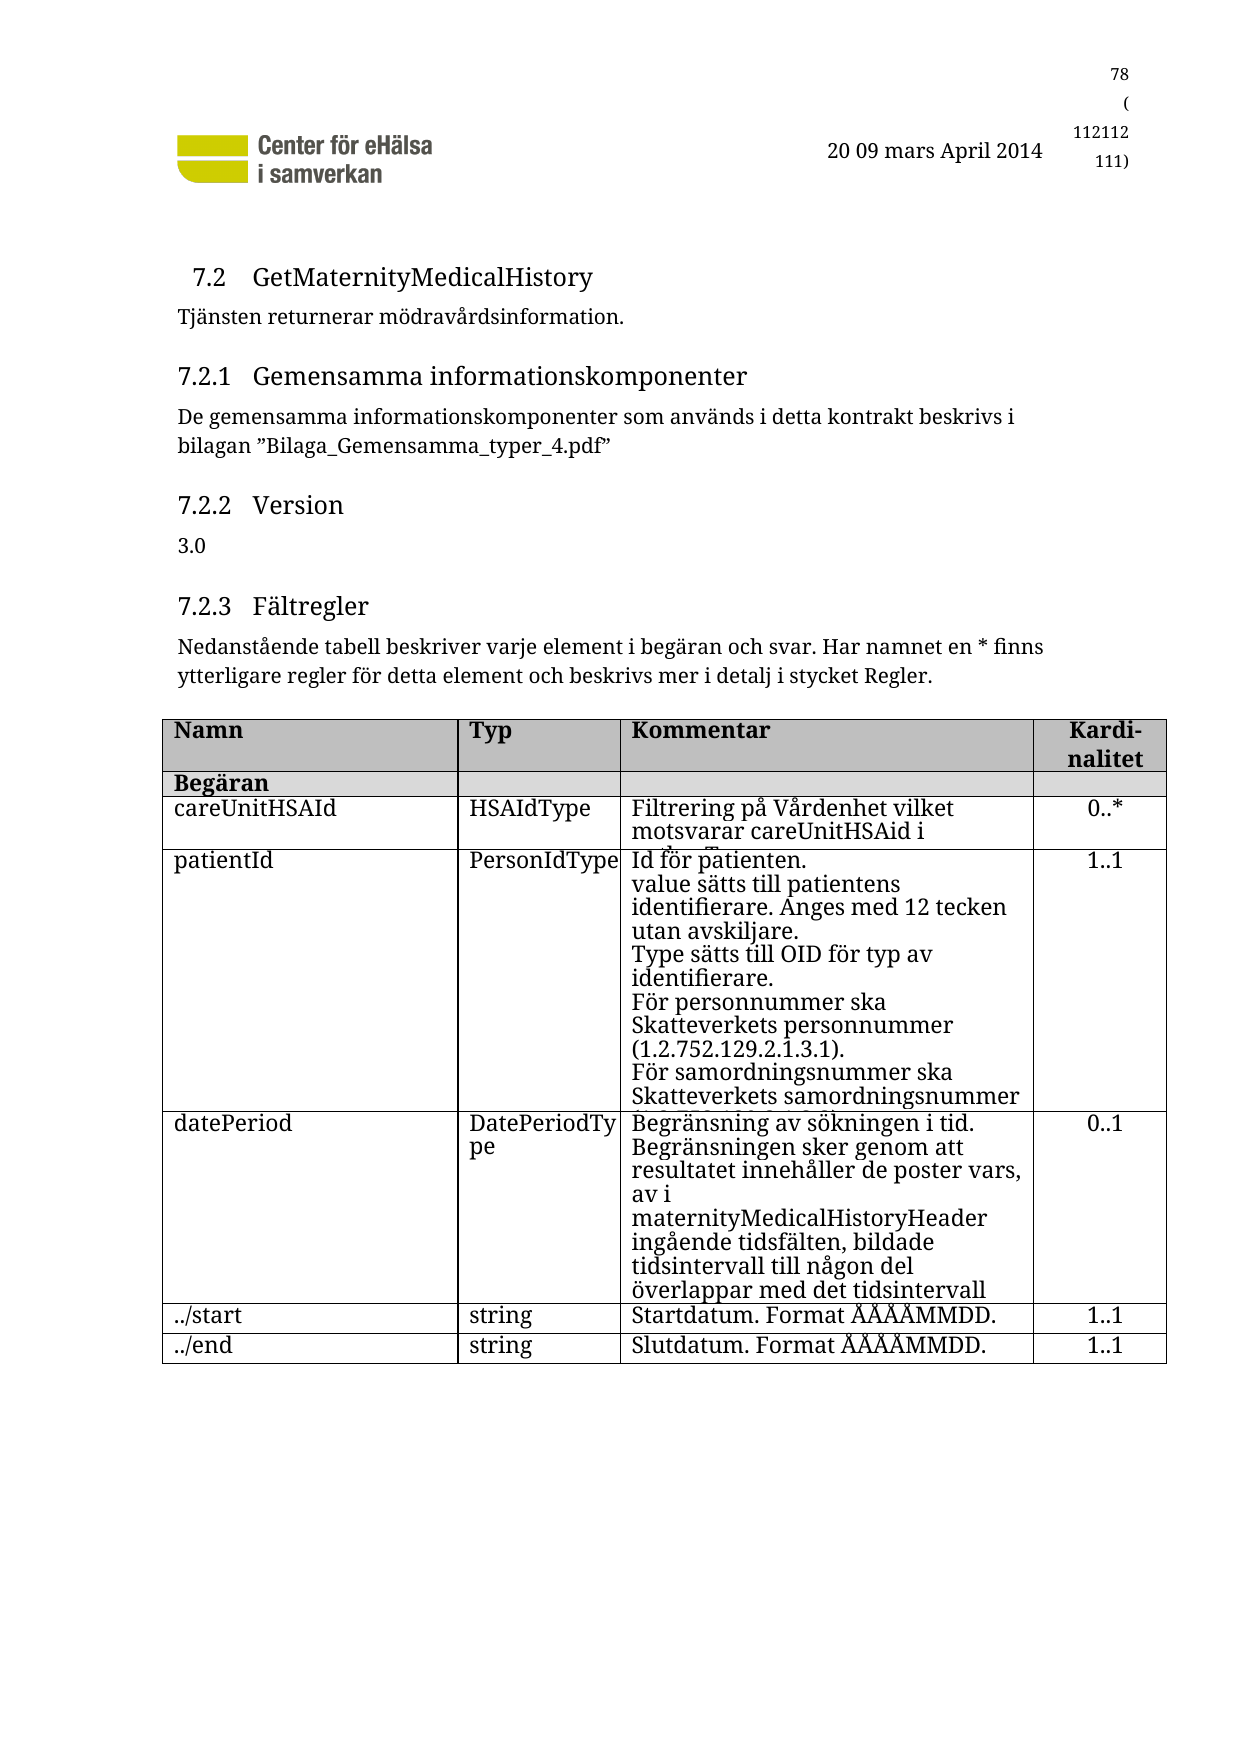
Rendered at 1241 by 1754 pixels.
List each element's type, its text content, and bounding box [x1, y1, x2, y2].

subtitle Version [177, 488, 1081, 522]
subtitle Gemensamma informationskomponenter [177, 359, 1081, 393]
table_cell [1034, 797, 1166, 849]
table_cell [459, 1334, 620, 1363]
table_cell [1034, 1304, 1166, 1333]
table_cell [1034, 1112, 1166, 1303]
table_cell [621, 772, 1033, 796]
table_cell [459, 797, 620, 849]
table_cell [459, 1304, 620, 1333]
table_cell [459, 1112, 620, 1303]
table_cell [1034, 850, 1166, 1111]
subtitle GetMaternityMedicalHistory [192, 260, 1081, 294]
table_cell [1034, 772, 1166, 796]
text De gemensamma informationskomponenter som används i detta kontrakt beskrivs i bilagan ”Bilaga_Gemensamma_typer_4.pdf” [177, 401, 1081, 459]
text Tjänsten returnerar mödravårdsinformation. [177, 302, 1066, 330]
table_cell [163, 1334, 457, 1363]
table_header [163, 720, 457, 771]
text Nedanstående tabell beskriver varje element i begäran och svar. Har namnet en * finns ytterligare regler för detta element och beskrivs mer i detalj i stycket Regler. [177, 631, 1081, 689]
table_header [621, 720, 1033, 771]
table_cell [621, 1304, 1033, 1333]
subtitle Fältregler [177, 589, 1081, 623]
picture [177, 135, 432, 183]
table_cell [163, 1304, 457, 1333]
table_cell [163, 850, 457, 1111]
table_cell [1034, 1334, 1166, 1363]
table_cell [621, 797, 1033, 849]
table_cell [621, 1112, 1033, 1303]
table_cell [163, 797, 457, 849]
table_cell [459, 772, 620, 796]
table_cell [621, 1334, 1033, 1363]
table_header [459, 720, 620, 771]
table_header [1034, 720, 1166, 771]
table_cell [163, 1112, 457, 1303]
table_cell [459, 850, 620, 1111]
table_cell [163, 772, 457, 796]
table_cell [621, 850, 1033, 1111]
